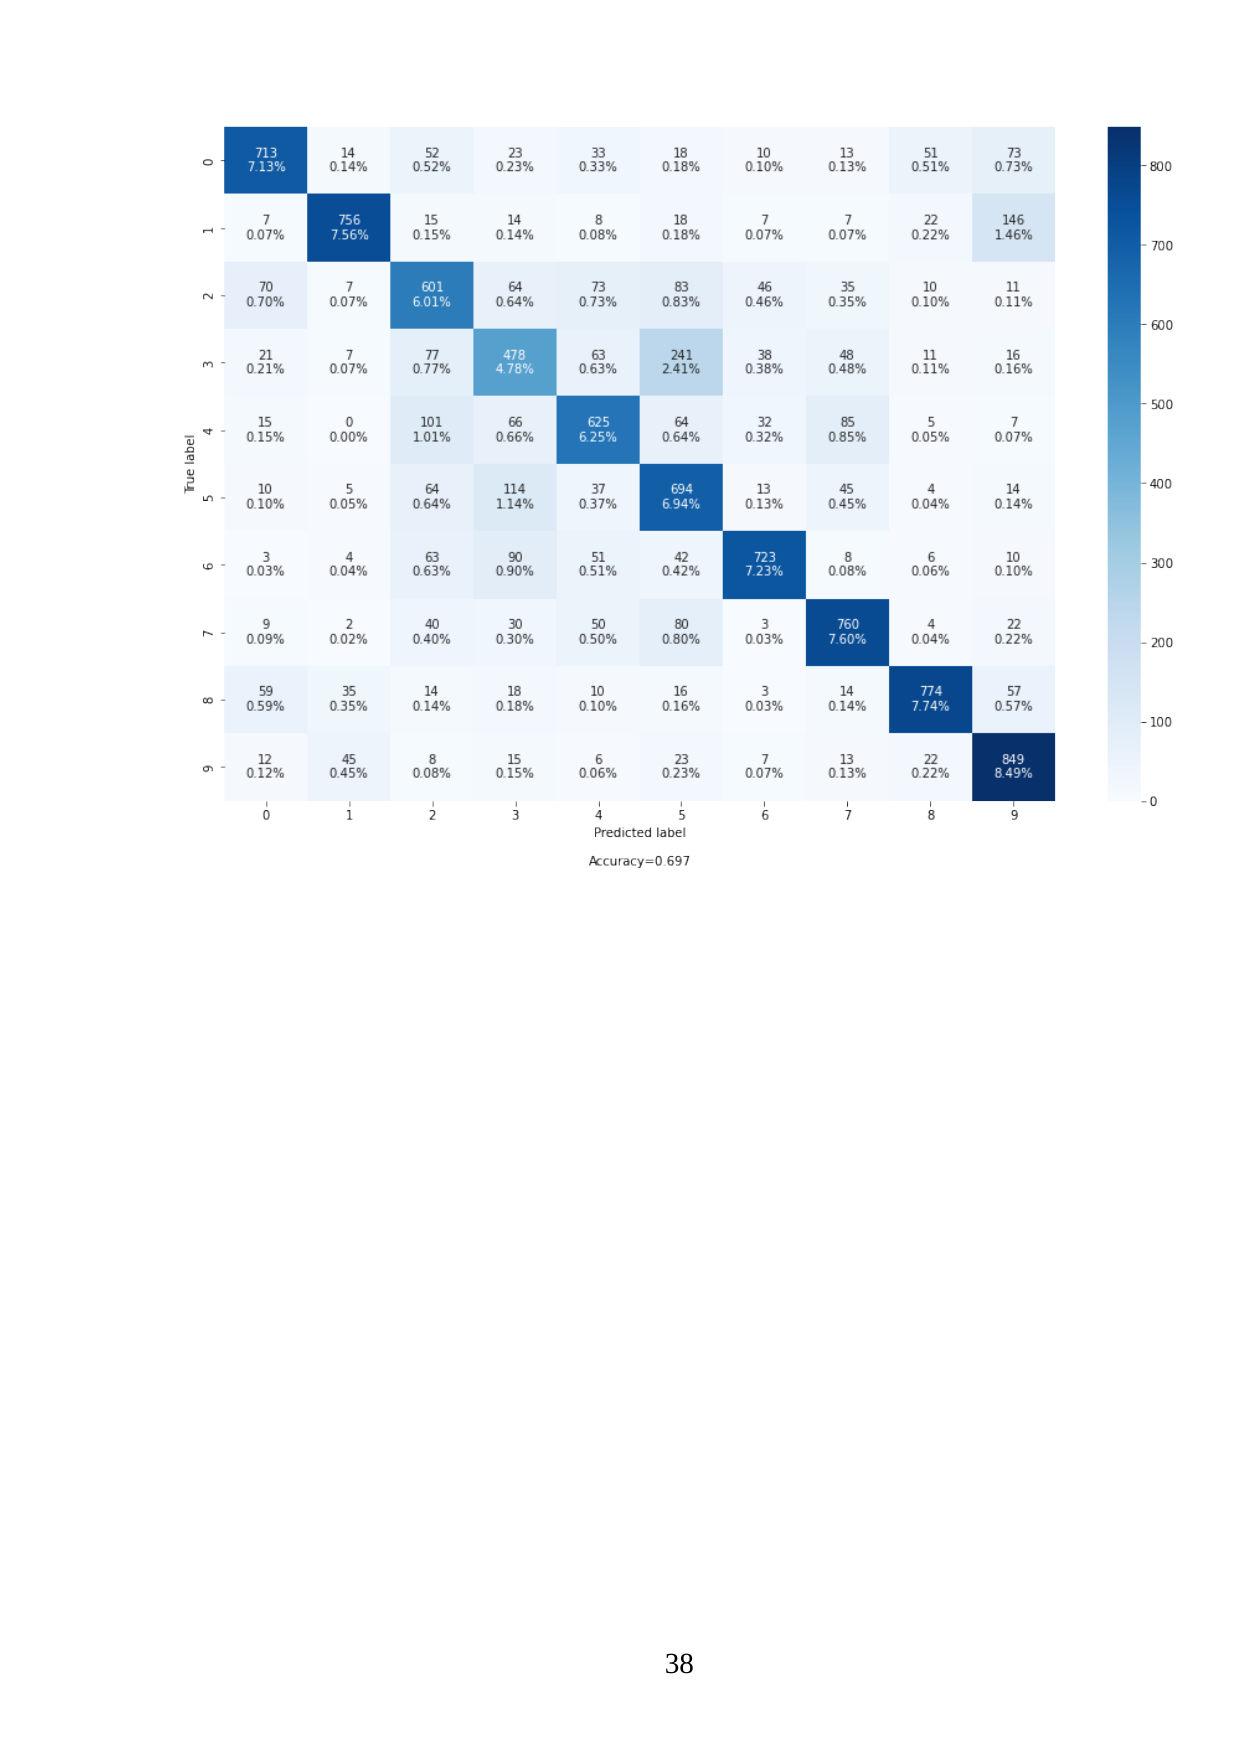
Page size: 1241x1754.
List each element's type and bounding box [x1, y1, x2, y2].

picture [177, 118, 1182, 877]
